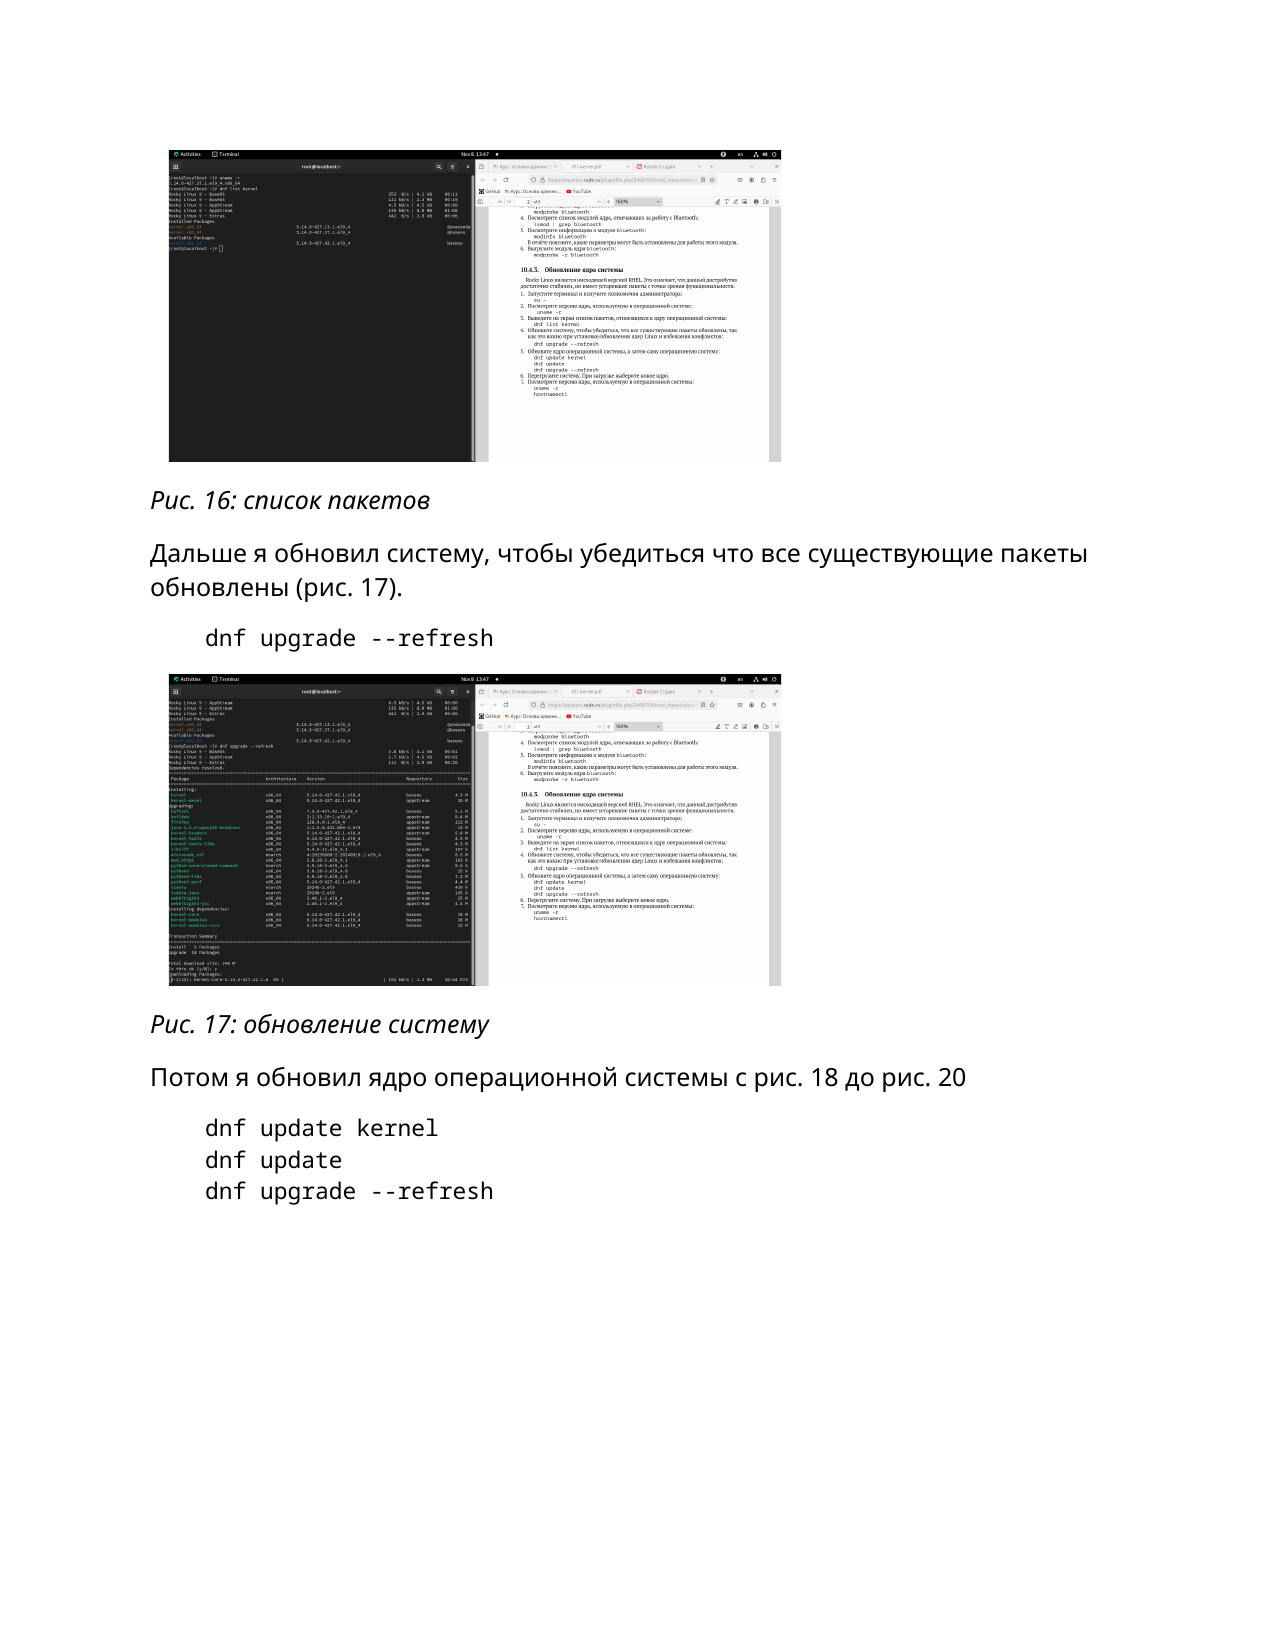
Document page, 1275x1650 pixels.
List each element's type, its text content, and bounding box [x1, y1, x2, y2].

picture [168, 150, 782, 462]
text Рис. 16: список пакетов [150, 482, 1125, 517]
text Рис. 17: обновление систему [150, 1007, 1125, 1041]
text dnf update kernel dnf update dnf upgrade --refresh [150, 1112, 1125, 1206]
picture [168, 674, 782, 986]
text Дальше я обновил систему, чтобы убедиться что все существующие пакеты обновлены (рис. 17). [150, 535, 1125, 603]
text dnf upgrade --refresh [150, 622, 1125, 653]
text Потом я обновил ядро операционной системы с рис. 18 до рис. 20 [150, 1059, 1125, 1094]
